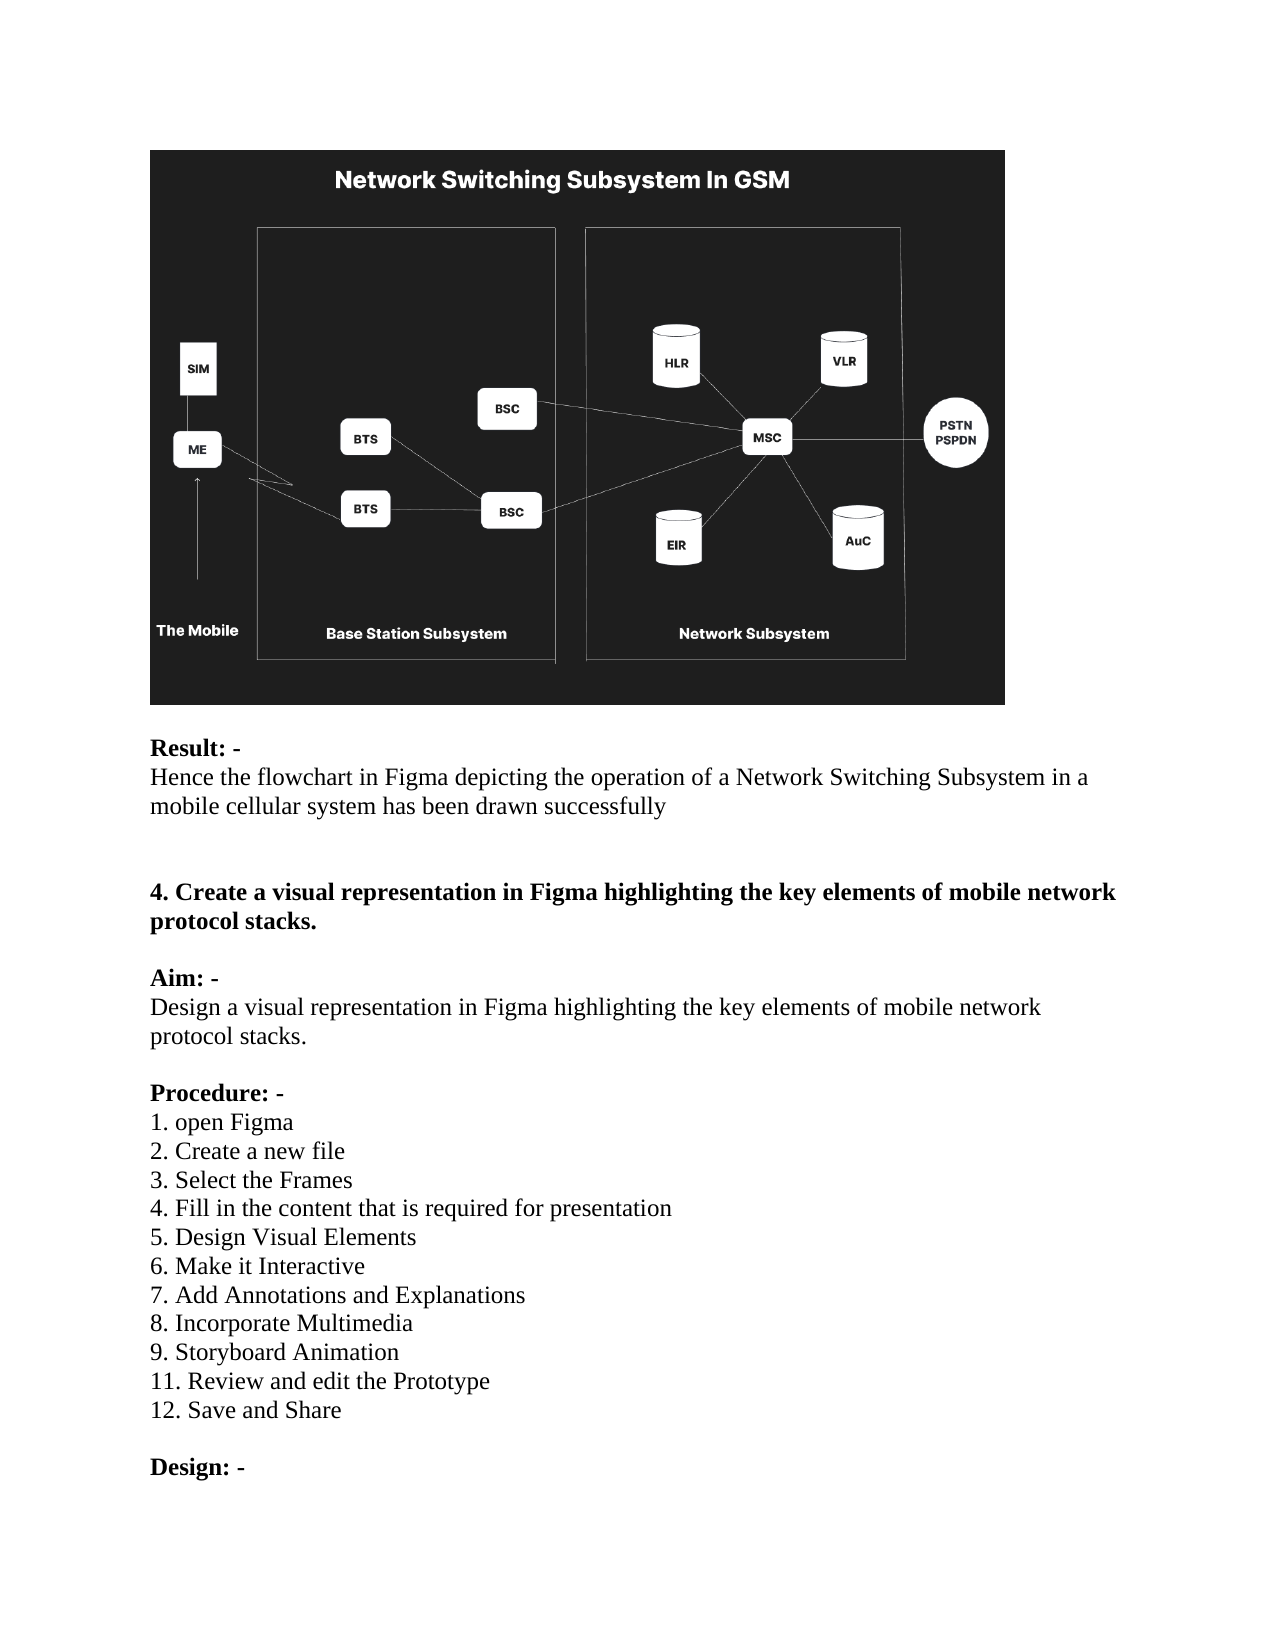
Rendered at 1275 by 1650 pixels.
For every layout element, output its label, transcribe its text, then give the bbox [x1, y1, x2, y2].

text Aim: - [150, 963, 1125, 992]
text 4. Create a visual representation in Figma highlighting the key elements of mobile network protocol stacks. [150, 877, 1125, 935]
text Design a visual representation in Figma highlighting the key elements of mobile network protocol stacks. [150, 992, 1125, 1050]
text 1. open Figma [150, 1107, 1125, 1136]
text 4. Fill in the content that is required for presentation [150, 1193, 1125, 1222]
text 8. Incorporate Multimedia [150, 1308, 1125, 1337]
text Procedure: - [150, 1078, 1125, 1107]
text 5. Design Visual Elements [150, 1222, 1125, 1251]
text 7. Add Annotations and Explanations [150, 1280, 1125, 1308]
text Hence the flowchart in Figma depicting the operation of a Network Switching Subsystem in a mobile cellular system has been drawn successfully [150, 762, 1125, 820]
text Design: - [150, 1452, 1125, 1481]
picture [150, 150, 1005, 705]
text 11. Review and edit the Prototype [150, 1366, 1125, 1395]
text 3. Select the Frames [150, 1165, 1125, 1193]
text 6. Make it Interactive [150, 1251, 1125, 1280]
text 9. Storyboard Animation [150, 1337, 1125, 1366]
text 12. Save and Share [150, 1395, 1125, 1423]
text Result: - [150, 733, 1125, 762]
text 2. Create a new file [150, 1136, 1125, 1165]
